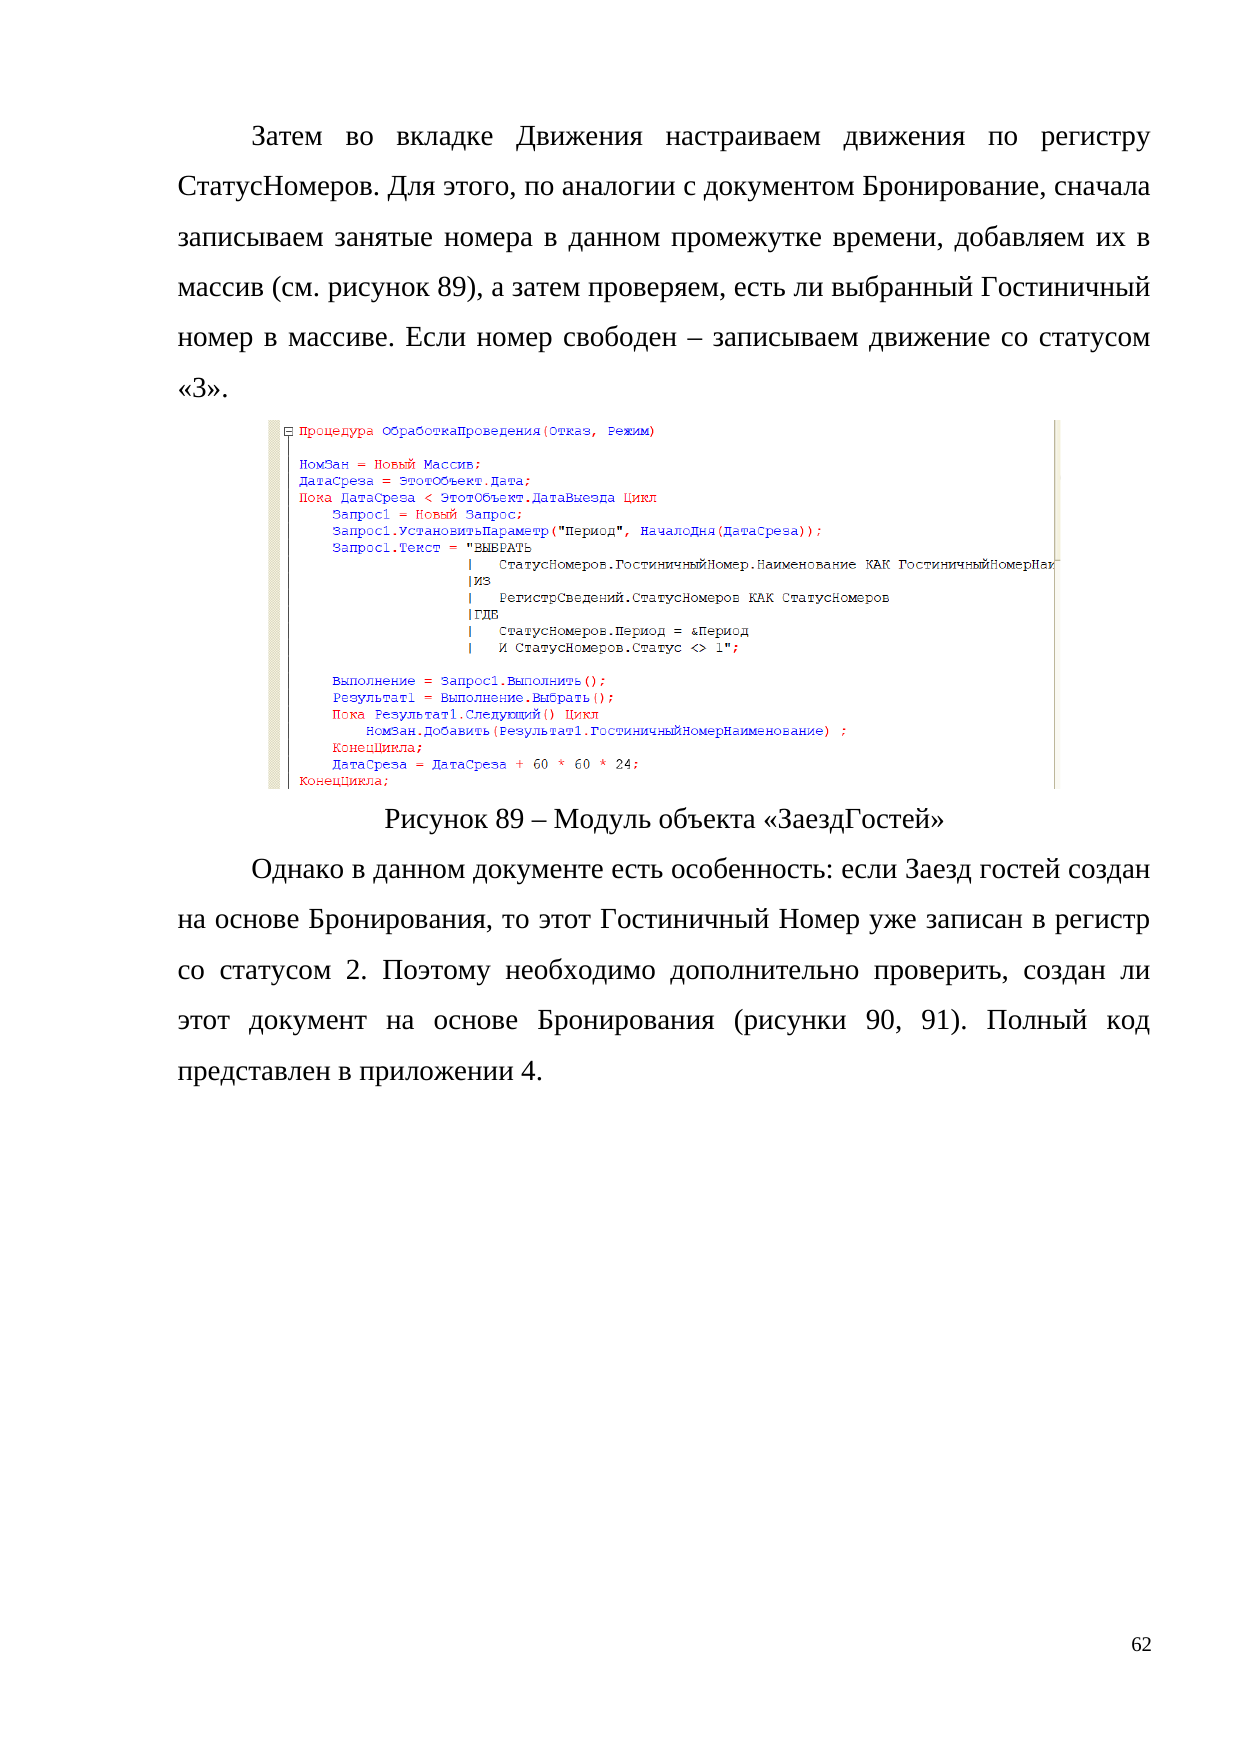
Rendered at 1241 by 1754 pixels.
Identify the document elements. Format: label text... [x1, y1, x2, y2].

text Однако в данном документе есть особенность: если Заезд гостей создан на основе Бронирования, то этот Гостиничный Номер уже записан в регистр со статусом 2. Поэтому необходимо дополнительно проверить, создан ли этот документ на основе Бронирования (рисунки 90, 91). Полный код представлен в приложении 4. [177, 851, 1152, 1086]
picture [268, 420, 1061, 789]
text Затем во вкладке Движения настраиваем движения по регистру СтатусНомеров. Для этого, по аналогии с документом Бронирование, сначала записываем занятые номера в данном промежутке времени, добавляем их в массив (см. рисунок 89), а затем проверяем, есть ли выбранный Гостиничный номер в массиве. Если номер свободен – записываем движение со статусом «3». [177, 118, 1152, 403]
text Рисунок 89 – Модуль объекта «ЗаездГостей» [177, 801, 1152, 834]
